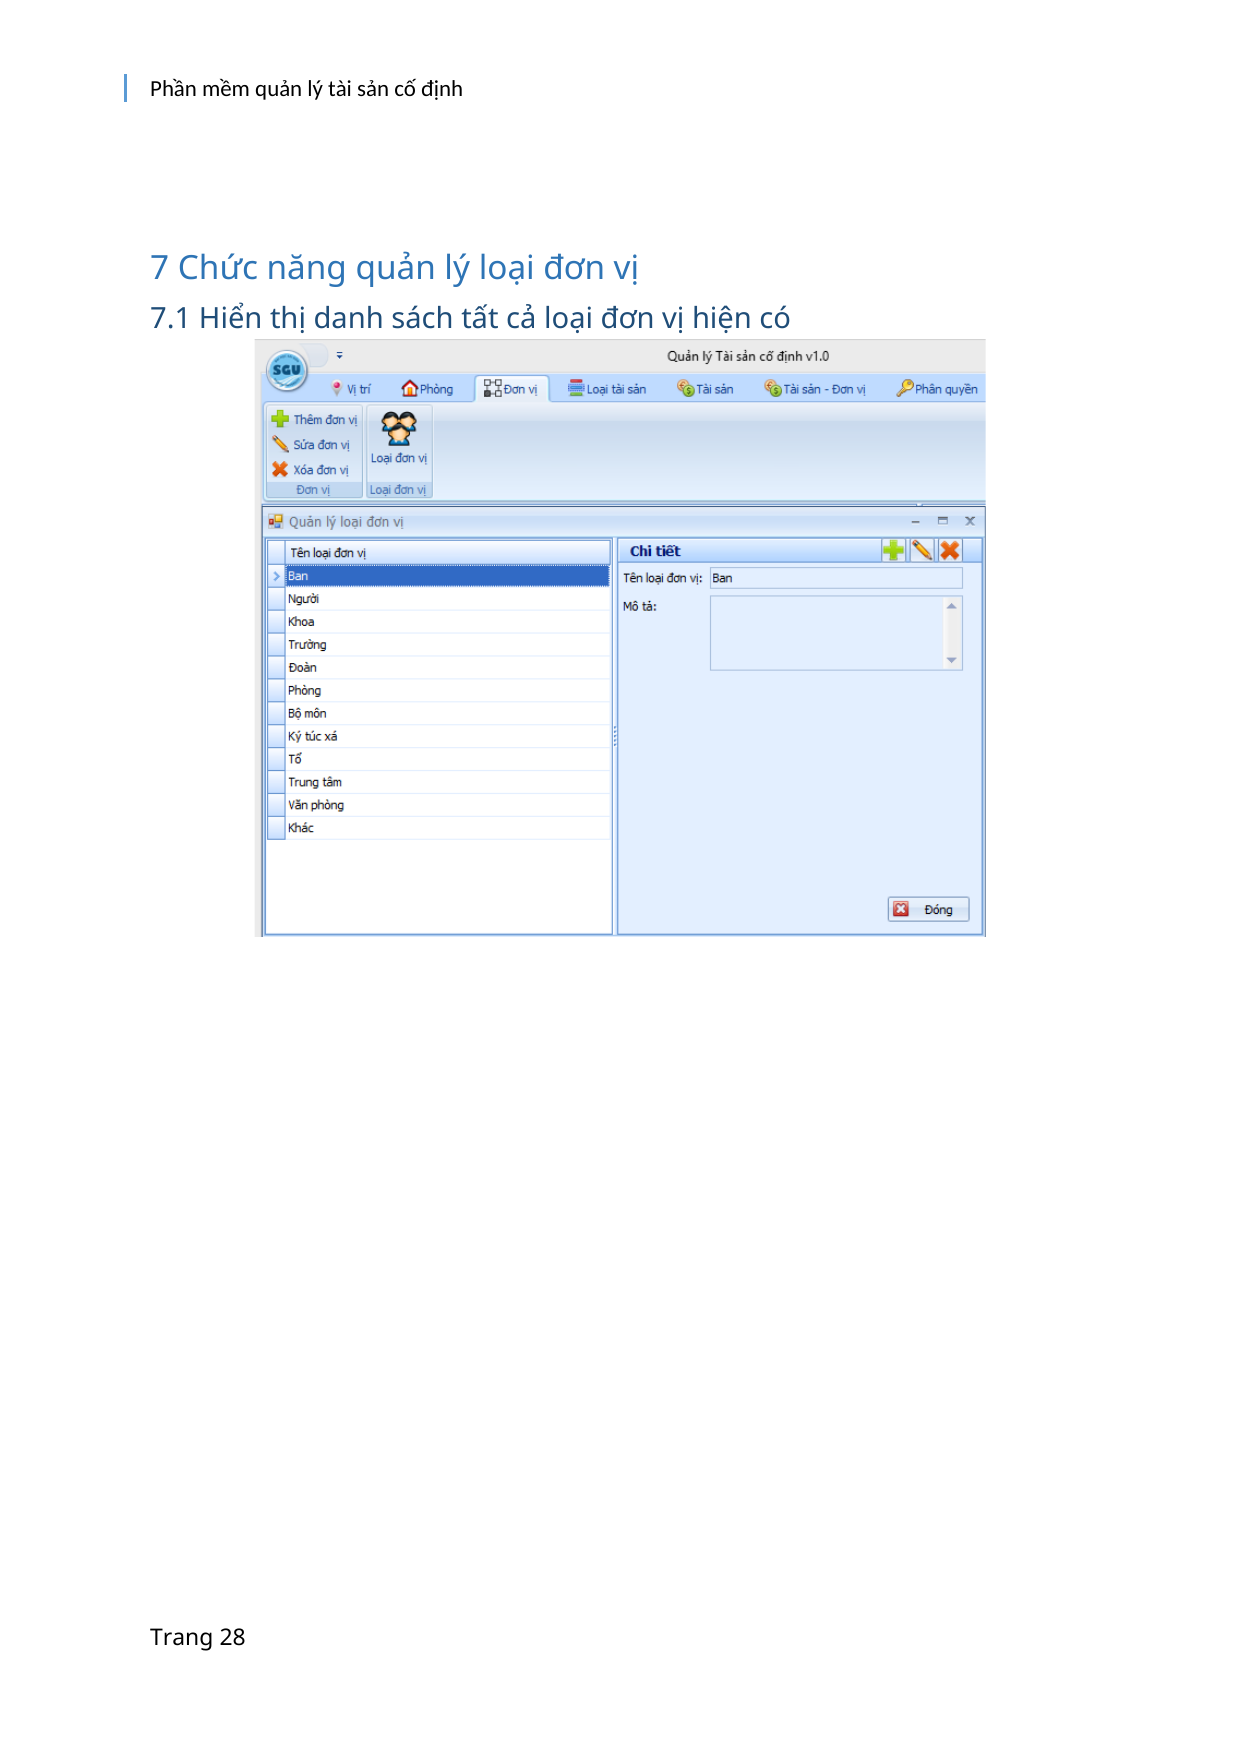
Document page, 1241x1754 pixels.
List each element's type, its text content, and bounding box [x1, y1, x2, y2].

picture [254, 339, 986, 937]
subtitle 7.1 Hiển thị danh sách tất cả loại đơn vị hiện có [150, 297, 1090, 337]
subtitle 7 Chức năng quản lý loại đơn vị [150, 244, 1090, 289]
